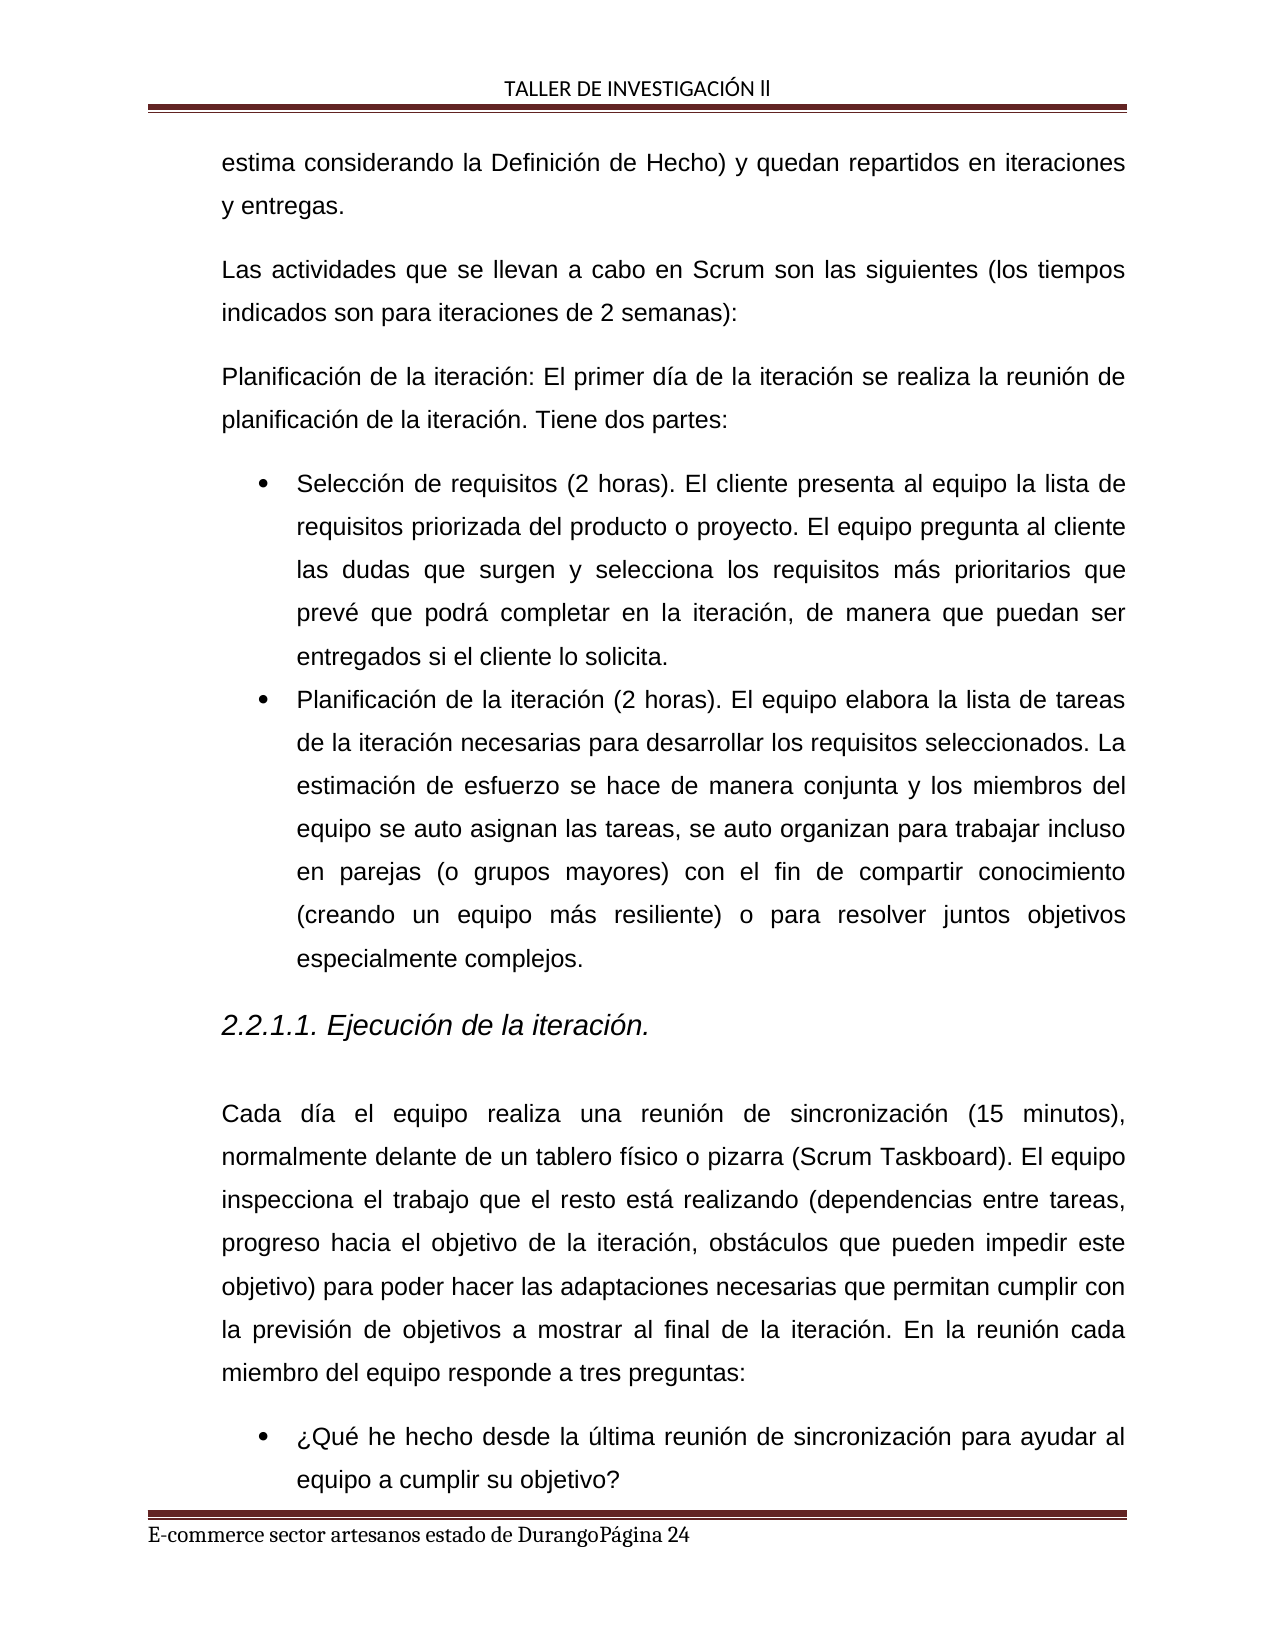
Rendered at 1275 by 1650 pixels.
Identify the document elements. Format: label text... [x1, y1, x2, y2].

list Selección de requisitos (2 horas). El cliente presenta al equipo la lista de requisitos priorizada del producto o proyecto. El equipo pregunta al cliente las dudas que surgen y selecciona los requisitos más prioritarios que prevé que podrá completar en la iteración, de manera que puedan ser entregados si el cliente lo solicita. [259, 469, 1127, 670]
list Planificación de la iteración (2 horas). El equipo elabora la lista de tareas de la iteración necesarias para desarrollar los requisitos seleccionados. La estimación de esfuerzo se hace de manera conjunta y los miembros del equipo se auto asignan las tareas, se auto organizan para trabajar incluso en parejas (o grupos mayores) con el fin de compartir conocimiento (creando un equipo más resiliente) o para resolver juntos objetivos especialmente complejos. [259, 685, 1127, 972]
text Las actividades que se llevan a cabo en Scrum son las siguientes (los tiempos indicados son para iteraciones de 2 semanas): [221, 255, 1127, 327]
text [221, 148, 1127, 219]
text Cada día el equipo realiza una reunión de sincronización (15 minutos), normalmente delante de un tablero físico o pizarra (Scrum Taskboard). El equipo inspecciona el trabajo que el resto está realizando (dependencias entre tareas, progreso hacia el objetivo de la iteración, obstáculos que pueden impedir este objetivo) para poder hacer las adaptaciones necesarias que permitan cumplir con la previsión de objetivos a mostrar al final de la iteración. En la reunión cada miembro del equipo responde a tres preguntas: [221, 1099, 1127, 1387]
list ¿Qué he hecho desde la última reunión de sincronización para ayudar al equipo a cumplir su objetivo? [259, 1422, 1127, 1494]
text Planificación de la iteración: El primer día de la iteración se realiza la reunión de planificación de la iteración. Tiene dos partes: [221, 362, 1127, 434]
subtitle 2.2.1.1. Ejecución de la iteración. [148, 1007, 1127, 1041]
